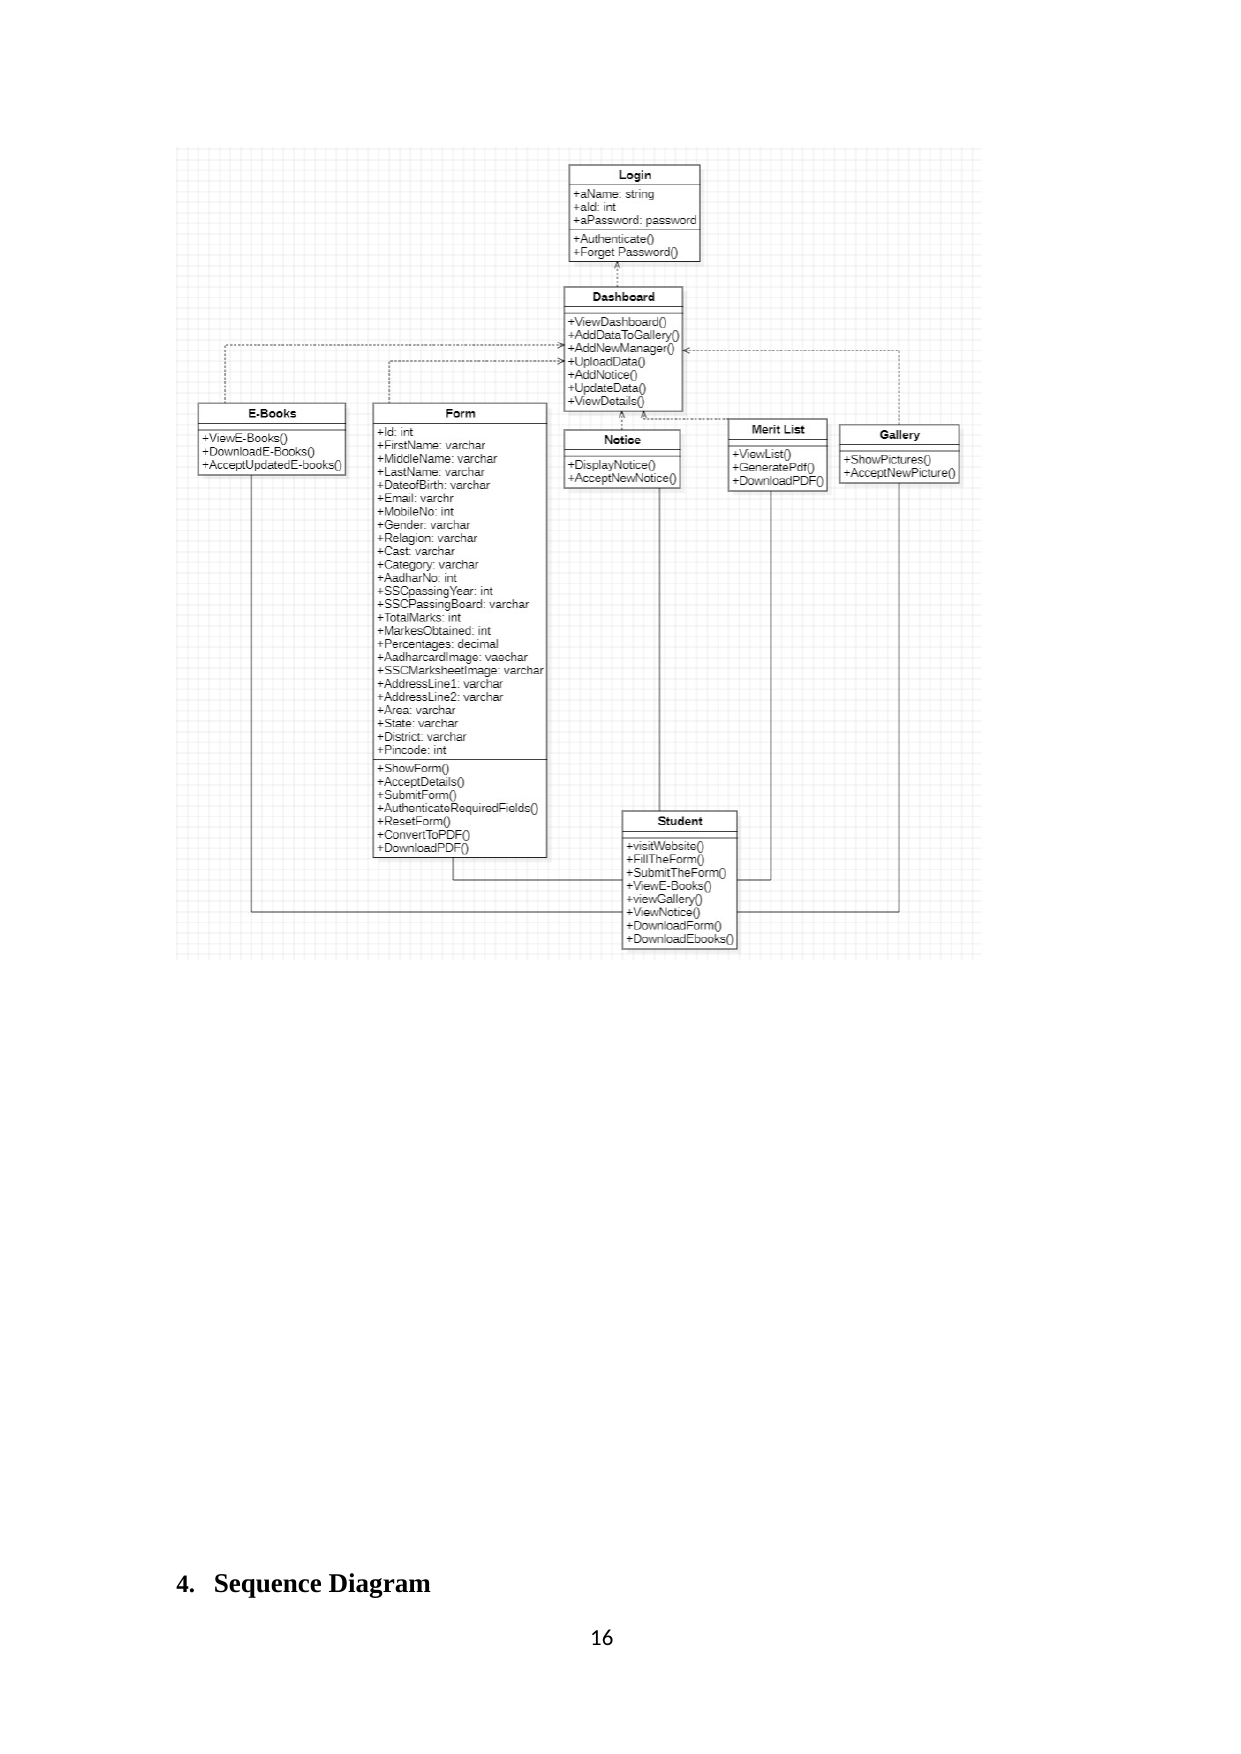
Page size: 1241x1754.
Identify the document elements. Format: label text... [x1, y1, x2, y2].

picture [176, 147, 982, 960]
list Sequence Diagram [176, 1567, 1094, 1599]
